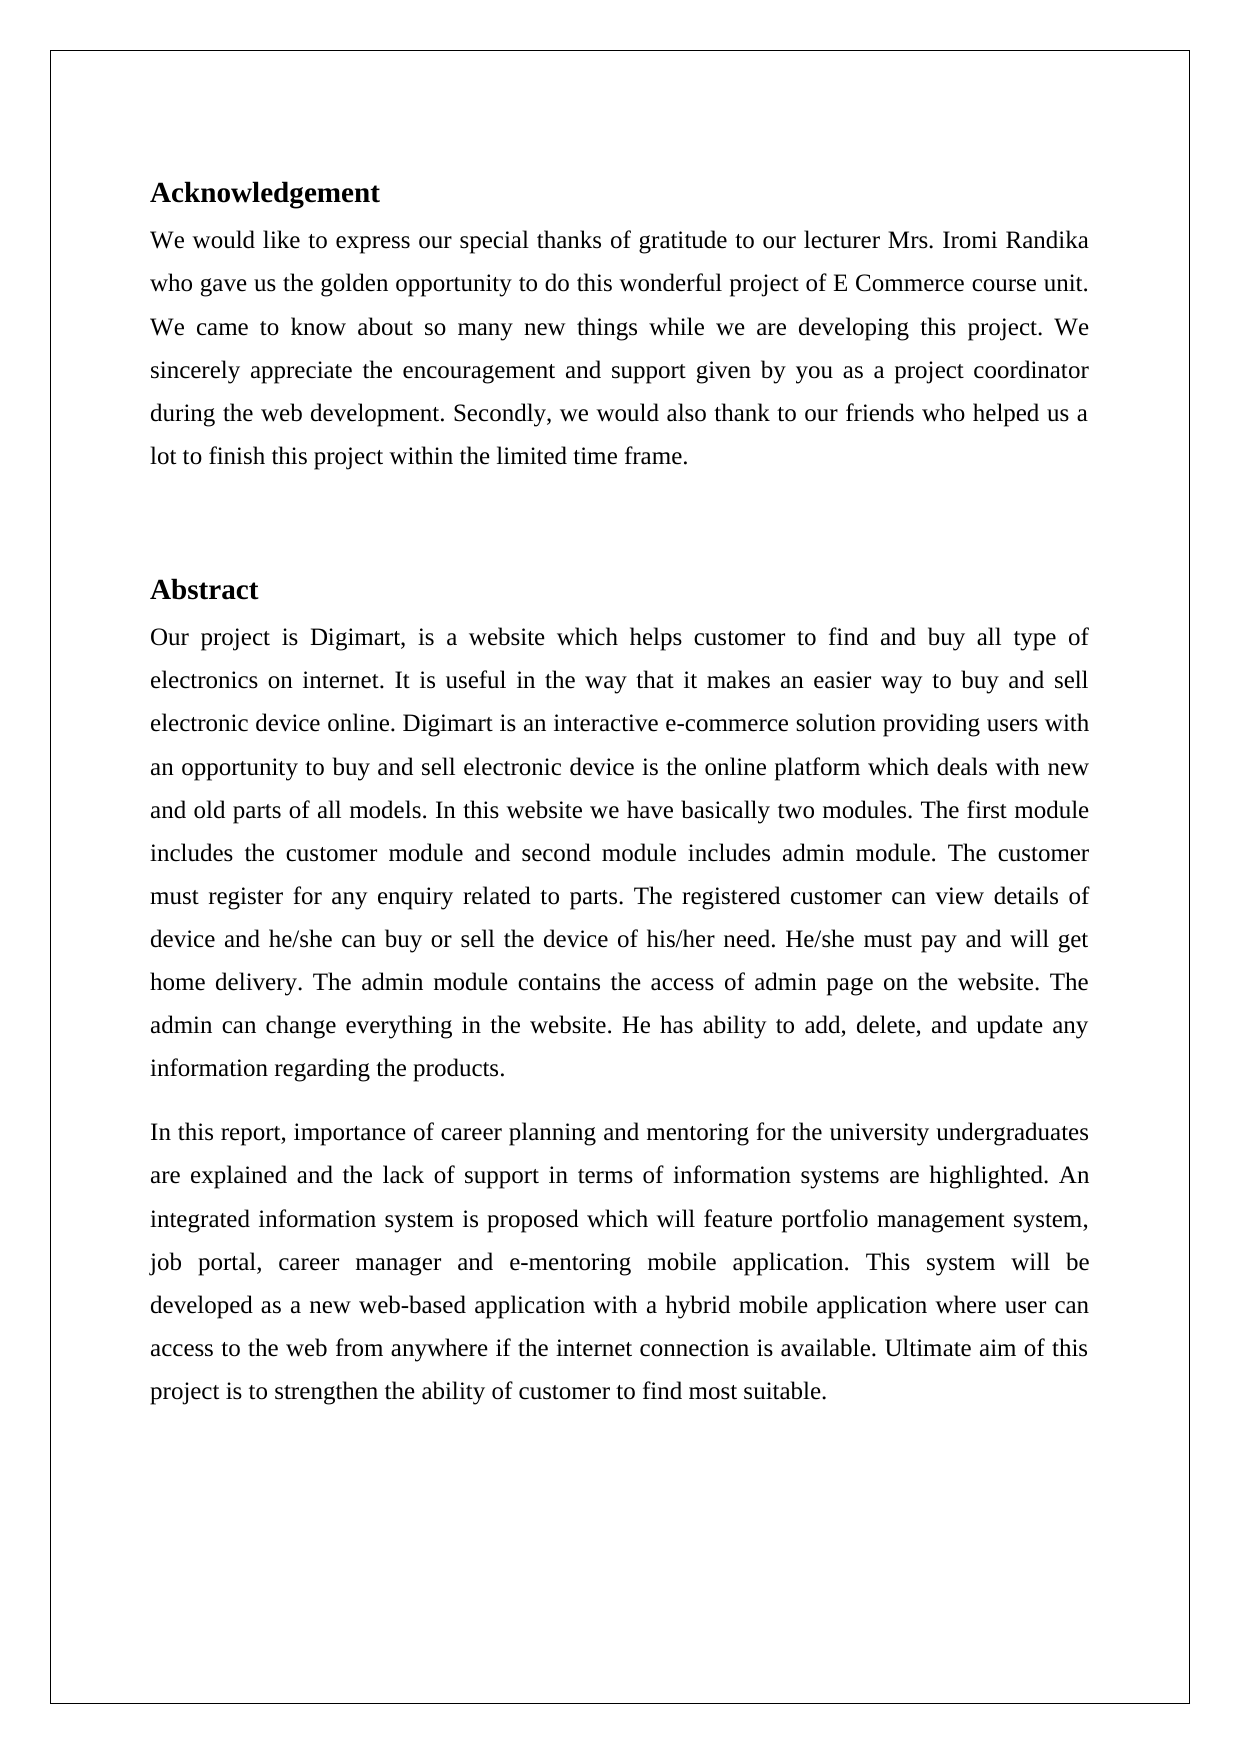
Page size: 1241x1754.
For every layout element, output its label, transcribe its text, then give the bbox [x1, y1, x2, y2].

text Our project is Digimart, is a website which helps customer to find and buy all type of electronics on internet. It is useful in the way that it makes an easier way to buy and sell electronic device online. Digimart is an interactive e-commerce solution providing users with an opportunity to buy and sell electronic device is the online platform which deals with new and old parts of all models. In this website we have basically two modules. The first module includes the customer module and second module includes admin module. The customer must register for any enquiry related to parts. The registered customer can view details of device and he/she can buy or sell the device of his/her need. He/she must pay and will get home delivery. The admin module contains the access of admin page on the website. The admin can change everything in the website. He has ability to add, delete, and update any information regarding the products. [150, 622, 1090, 1082]
text In this report, importance of career planning and mentoring for the university undergraduates are explained and the lack of support in terms of information systems are highlighted. An integrated information system is proposed which will feature portfolio management system, job portal, career manager and e-mentoring mobile application. This system will be developed as a new web-based application with a hybrid mobile application where user can access to the web from anywhere if the internet connection is available. Ultimate aim of this project is to strengthen the ability of customer to find most suitable. [150, 1117, 1090, 1405]
text We would like to express our special thanks of gratitude to our lecturer Mrs. Iromi Randika who gave us the golden opportunity to do this wonderful project of E Commerce course unit. We came to know about so many new things while we are developing this project. We sincerely appreciate the encouragement and support given by you as a project coordinator during the web development. Secondly, we would also thank to our friends who helped us a lot to finish this project within the limited time frame. [150, 225, 1090, 470]
subtitle Abstract [150, 572, 1090, 605]
subtitle Acknowledgement [150, 175, 1090, 208]
